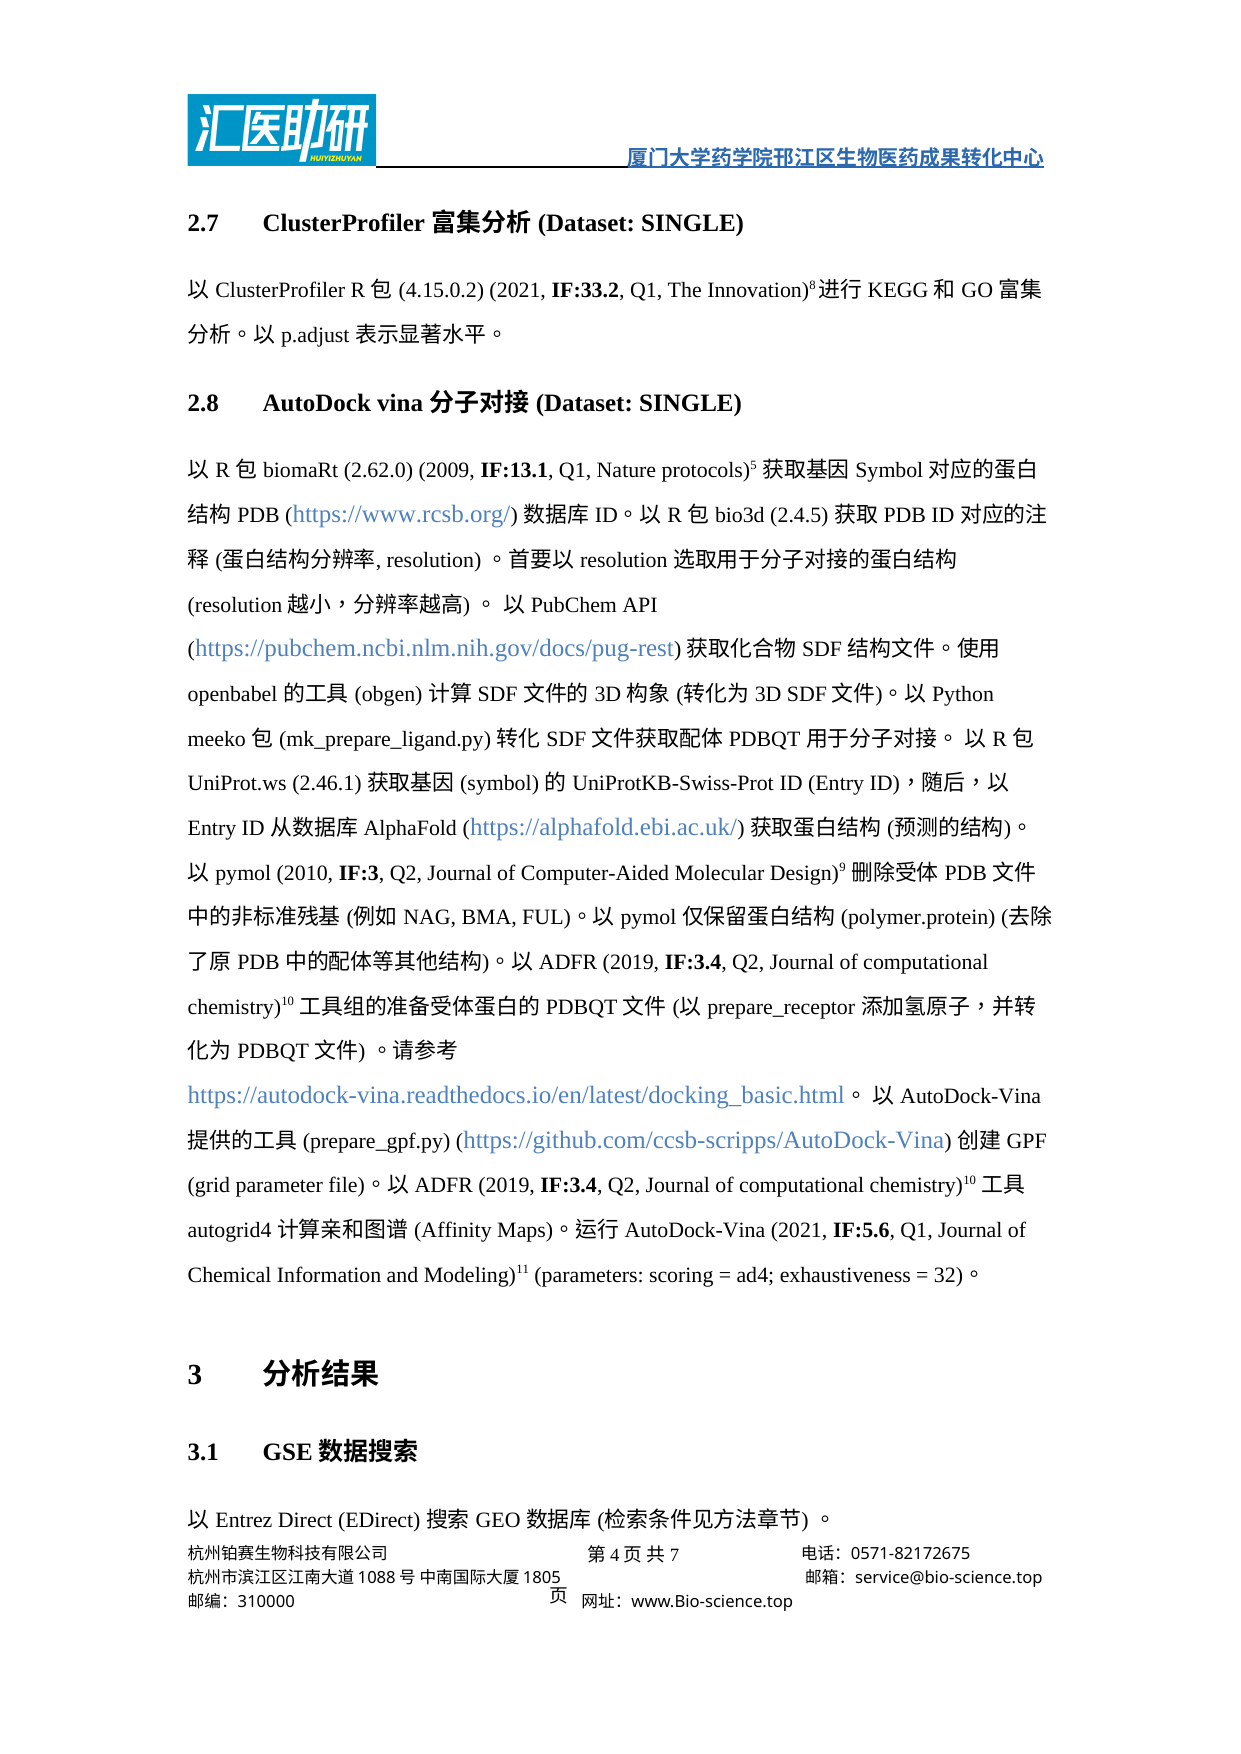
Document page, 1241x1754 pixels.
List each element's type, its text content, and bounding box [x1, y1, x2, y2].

picture [201, 118, 208, 127]
subtitle 3 分析结果 [187, 1353, 1053, 1393]
subtitle 3.1 GSE 数据搜索 [187, 1434, 1053, 1468]
picture [210, 106, 243, 150]
text 以 R 包 biomaRt (2.62.0) (2009, IF:13.1, Q1, Nature protocols)5 获取基因 Symbol 对应的蛋白结构 PDB (https://www.rcsb.org/) 数据库 ID。以 R 包 bio3d (2.4.5) 获取 PDB ID 对应的注释 (蛋白结构分辨率, resolution) 。首要以 resolution 选取用于分子对接的蛋白结构 (resolution 越小，分辨率越高) 。 以 PubChem API (https://pubchem.ncbi.nlm.nih.gov/docs/pug-rest) 获取化合物 SDF 结构文件。使用 openbabel 的工具 (obgen) 计算 SDF 文件的 3D 构象 (转化为 3D SDF文件)。以 Python meeko 包 (mk_prepare_ligand.py) 转化 SDF 文件获取配体 PDBQT 用于分子对接。 以 R 包 UniProt.ws (2.46.1) 获取基因 (symbol) 的 UniProtKB-Swiss-Prot ID (Entry ID)，随后，以 Entry ID 从数据库 AlphaFold (https://alphafold.ebi.ac.uk/) 获取蛋白结构 (预测的结构)。以 pymol (2010, IF:3, Q2, Journal of Computer-Aided Molecular Design)9 删除受体 PDB 文件中的非标准残基 (例如 NAG, BMA, FUL)。以 pymol 仅保留蛋白结构 (polymer.protein) (去除了原 PDB 中的配体等其他结构)。以 ADFR (2019, IF:3.4, Q2, Journal of computational chemistry)10 工具组的准备受体蛋白的 PDBQT 文件 (以 prepare_receptor 添加氢原子，并转化为 PDBQT 文件) 。请参考 https://autodock-vina.readthedocs.io/en/latest/docking_basic.html。 以 AutoDock-Vina 提供的工具 (prepare_gpf.py) (https://github.com/ccsb-scripps/AutoDock-Vina) 创建 GPF (grid parameter file)。以 ADFR (2019, IF:3.4, Q2, Journal of computational chemistry)10 工具 autogrid4 计算亲和图谱 (Affinity Maps)。运行 AutoDock-Vina (2021, IF:5.6, Q1, Journal of Chemical Information and Modeling)11 (parameters: scoring = ad4; exhaustiveness = 32)。 [187, 454, 1053, 1289]
picture [282, 99, 327, 161]
text 以 Entrez Direct (EDirect) 搜索 GEO 数据库 (检索条件见方法章节) 。 [187, 1504, 1053, 1533]
picture [196, 131, 208, 150]
picture [243, 106, 284, 150]
text 以 ClusterProfiler R 包 (4.15.0.2) (2021, IF:33.2, Q1, The Innovation)8进行 KEGG 和 GO 富集分析。以 p.adjust 表示显著水平。 [187, 274, 1053, 349]
picture [327, 106, 368, 150]
picture [204, 106, 210, 114]
subtitle 2.7 ClusterProfiler 富集分析 (Dataset: SINGLE) [187, 205, 1053, 239]
subtitle 2.8 AutoDock vina 分子对接 (Dataset: SINGLE) [187, 385, 1053, 419]
